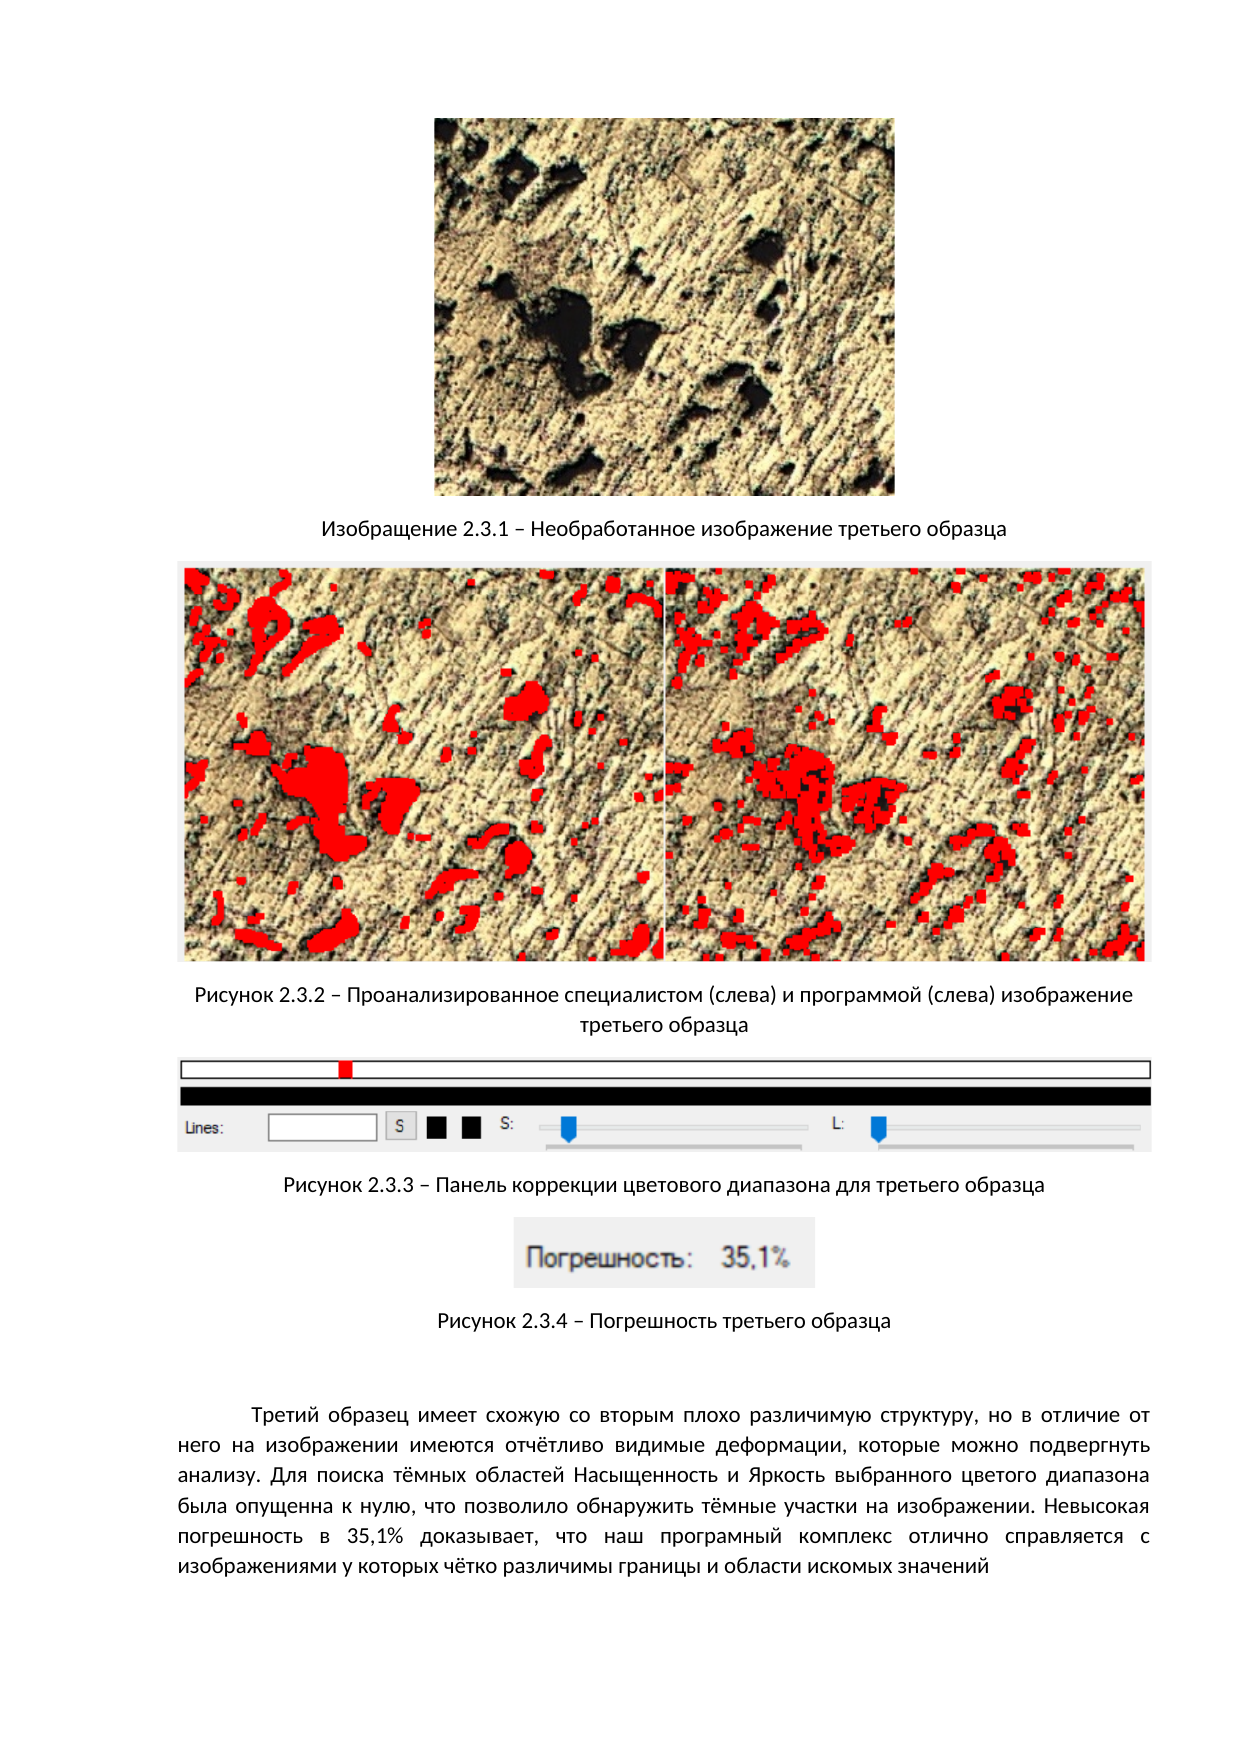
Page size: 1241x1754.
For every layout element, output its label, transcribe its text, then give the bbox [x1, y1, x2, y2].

text Изобращение 2.3.1 – Необработанное изображение третьего образца [177, 514, 1152, 542]
text Третий образец имеет схожую со вторым плохо различимую структуру, но в отличие от него на изображении имеются отчётливо видимые деформации, которые можно подвергнуть анализу. Для поиска тёмных областей Насыщенность и Яркость выбранного цветого диапазона была опущенна к нулю, что позволило обнаружить тёмные участки на изображении. Невысокая погрешность в 35,1% доказывает, что наш програмный комплекс отлично справляется с изображениями у которых чётко различимы границы и области искомых значений [177, 1400, 1152, 1579]
picture [434, 118, 895, 496]
text Рисунок 2.3.4 – Погрешность третьего образца [177, 1306, 1152, 1334]
text Рисунок 2.3.2 – Проанализированное специалистом (слева) и программой (слева) изображение третьего образца [177, 980, 1152, 1039]
picture [177, 561, 1152, 962]
picture [177, 1057, 1152, 1152]
text Рисунок 2.3.3 – Панель коррекции цветового диапазона для третьего образца [177, 1170, 1152, 1198]
picture [513, 1217, 816, 1288]
